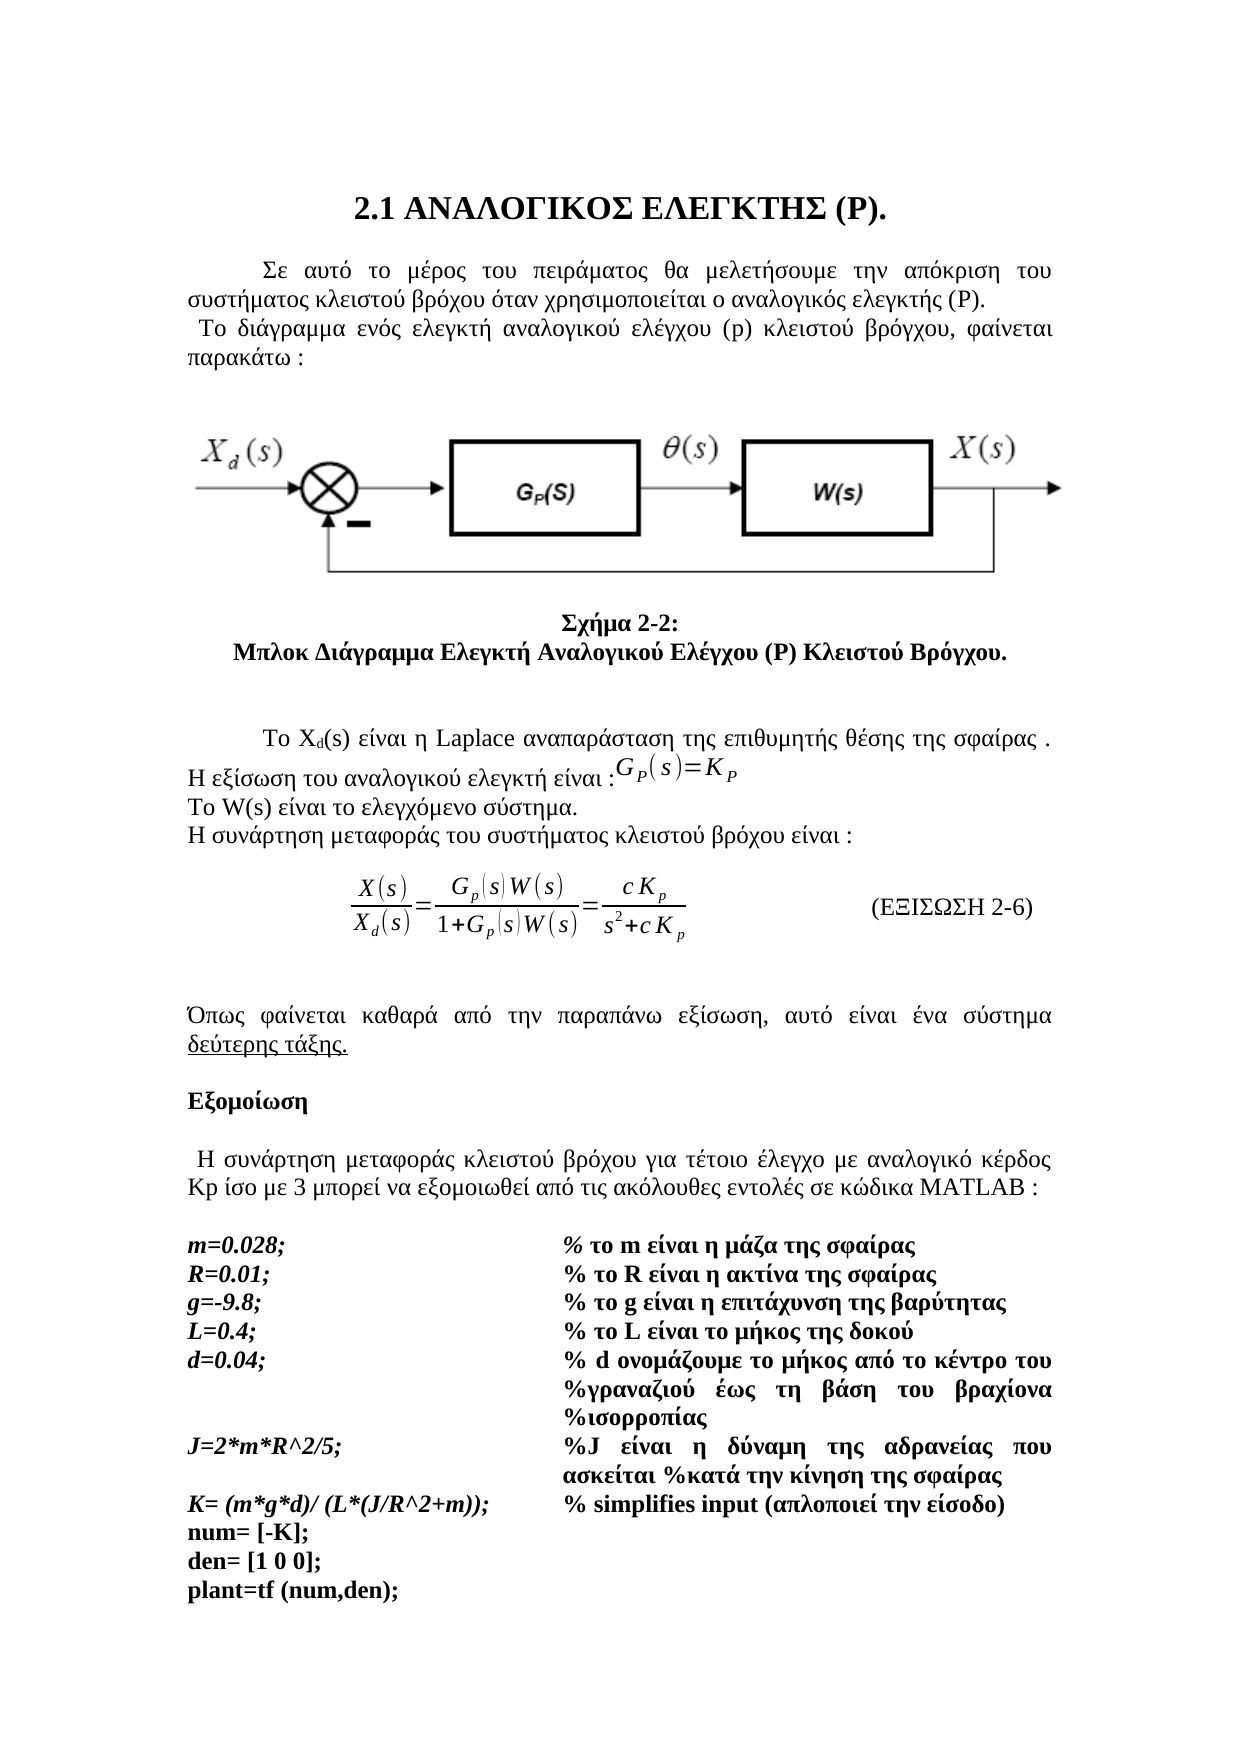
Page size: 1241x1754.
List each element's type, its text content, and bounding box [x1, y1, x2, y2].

text den= [1 0 0]; [187, 1546, 1053, 1575]
text Το διάγραμμα ενός ελεγκτή αναλογικού ελέγχου (p) κλειστού βρόγχου, φαίνεται παρακάτω : [187, 313, 1053, 370]
text g=-9.8; % το g είναι η επιτάχυνση της βαρύτητας [187, 1287, 1053, 1316]
text L=0.4; % το L είναι το μήκος της δοκού [187, 1316, 1053, 1345]
text 2.1 ΑΝΑΛΟΓΙΚΟΣ ΕΛΕΓΚΤΗΣ (P). [187, 188, 1053, 227]
text Η συνάρτηση μεταφοράς κλειστού βρόχου για τέτοιο έλεγχο με αναλογικό κέρδος Kp ίσο με 3 μπορεί να εξομοιωθεί από τις ακόλουθες εντολές σε κώδικα MATLAB : [187, 1144, 1053, 1201]
text Η συνάρτηση μεταφοράς του συστήματος κλειστού βρόχου είναι : [187, 820, 1053, 849]
table_header [176, 871, 860, 942]
text num= [-K]; [187, 1517, 1053, 1546]
text d=0.04; % d ονομάζουμε το μήκος από το κέντρο του %γραναζιού έως τη βάση του βραχίονα %ισορροπίας [187, 1345, 1053, 1431]
text Το Xd(s) είναι η Laplace αναπαράσταση της επιθυμητής θέσης της σφαίρας . Η εξίσωση του αναλογικού ελεγκτή είναι : [187, 723, 1053, 792]
table_cell Σχήμα 2-2: Μπλοκ Διάγραμμα Ελεγκτή Αναλογικού Ελέγχου (P) Κλειστού Βρόγχου. [176, 608, 1064, 666]
text J=2*m*R^2/5; %J είναι η δύναμη της αδρανείας που ασκείται %κατά την κίνηση της σφαίρας [187, 1431, 1053, 1489]
text K= (m*g*d)/ (L*(J/R^2+m)); % simplifies input (απλοποιεί την είσοδο) [187, 1489, 1053, 1517]
text Όπως φαίνεται καθαρά από την παραπάνω εξίσωση, αυτό είναι ένα σύστημα δεύτερης τάξης. [187, 1000, 1053, 1057]
text R=0.01; % το R είναι η ακτίνα της σφαίρας [187, 1259, 1053, 1287]
text Εξομοίωση [187, 1086, 1053, 1115]
text Το W(s) είναι το ελεγχόμενο σύστημα. [187, 792, 1053, 820]
text m=0.028; % το m είναι η μάζα της σφαίρας [187, 1230, 1053, 1259]
text Σε αυτό το μέρος του πειράματος θα μελετήσουμε την απόκριση του συστήματος κλειστού βρόχου όταν χρησιμοποιείται ο αναλογικός ελεγκτής (P). [187, 255, 1053, 313]
table_header (ΕΞΙΣΩΣΗ 2-6) [860, 871, 1064, 942]
text plant=tf (num,den); [187, 1575, 1053, 1604]
table_header [176, 428, 1064, 608]
